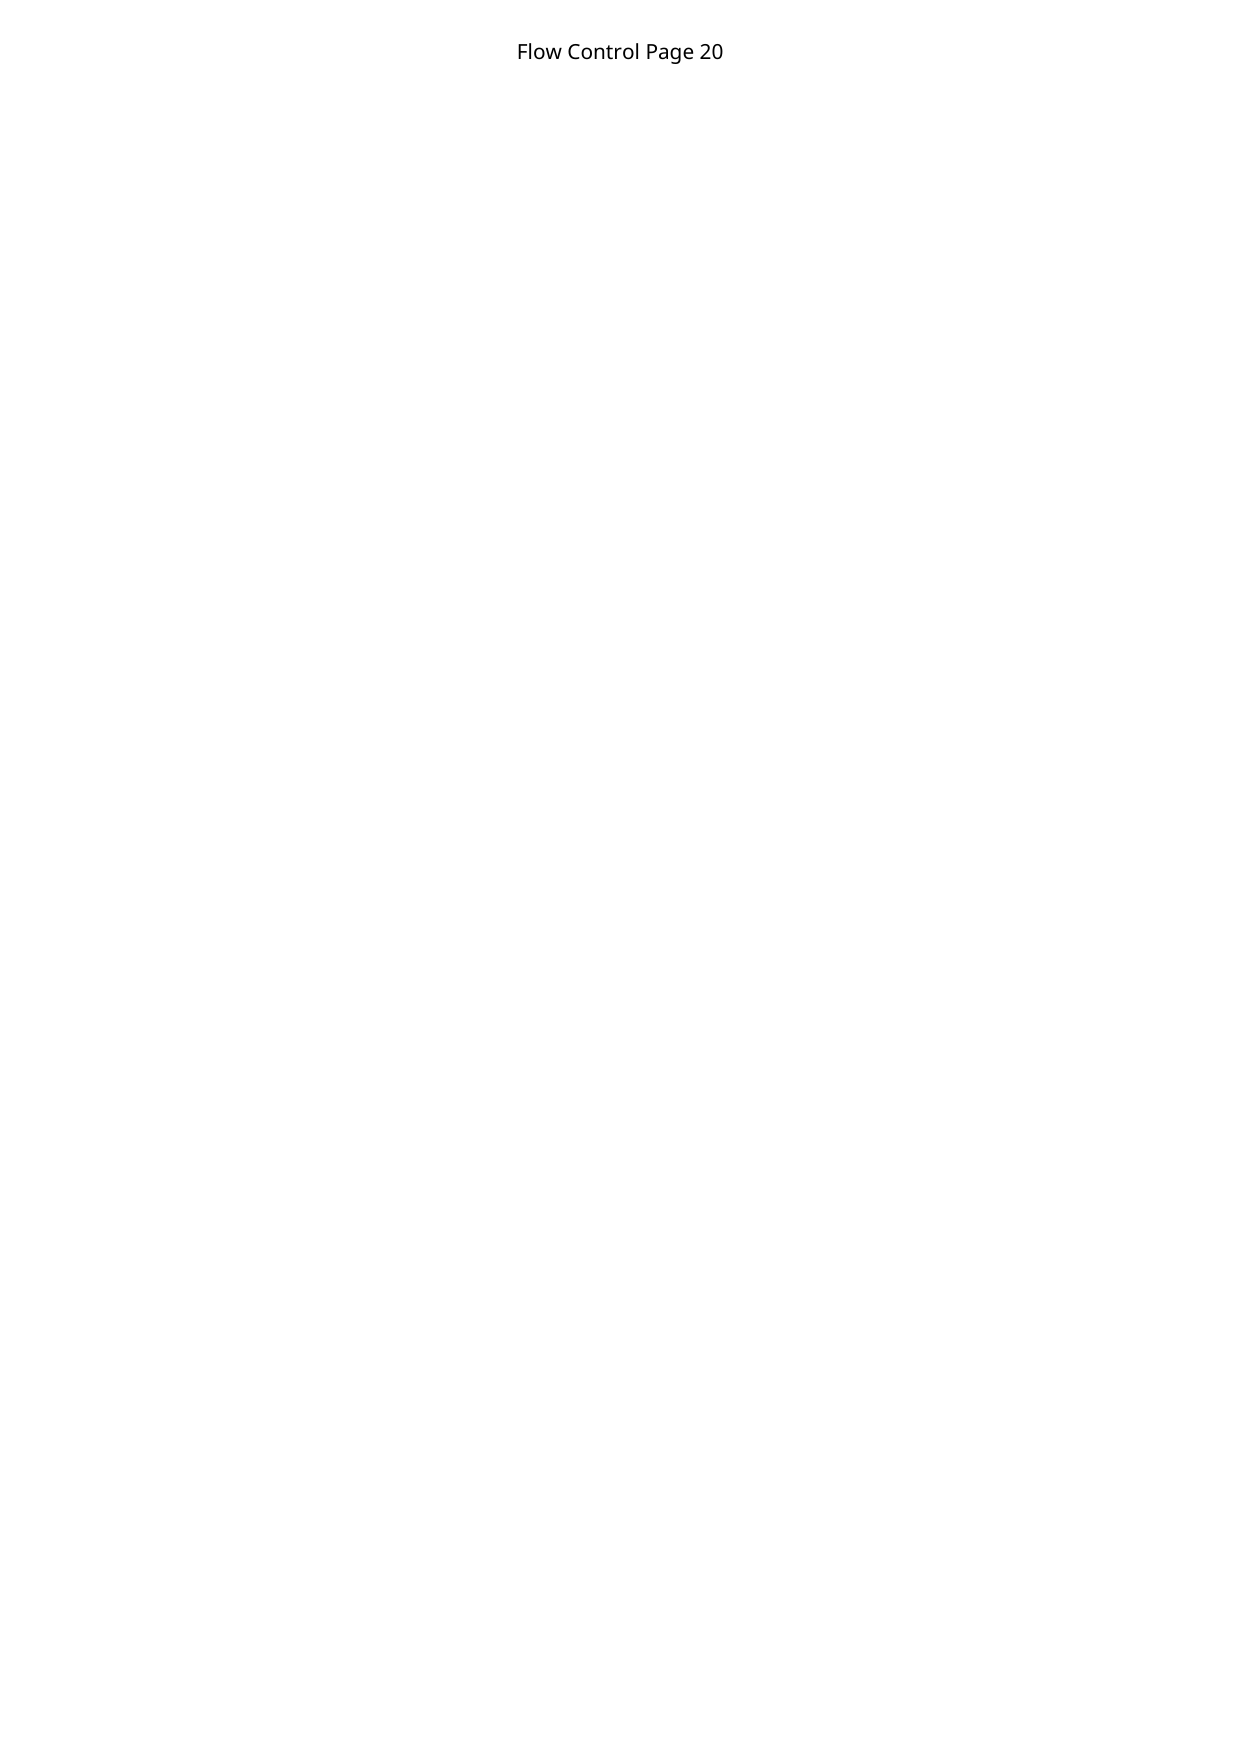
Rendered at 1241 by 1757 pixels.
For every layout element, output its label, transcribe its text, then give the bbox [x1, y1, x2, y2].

text Flow Control Page 20 [150, 41, 1090, 64]
